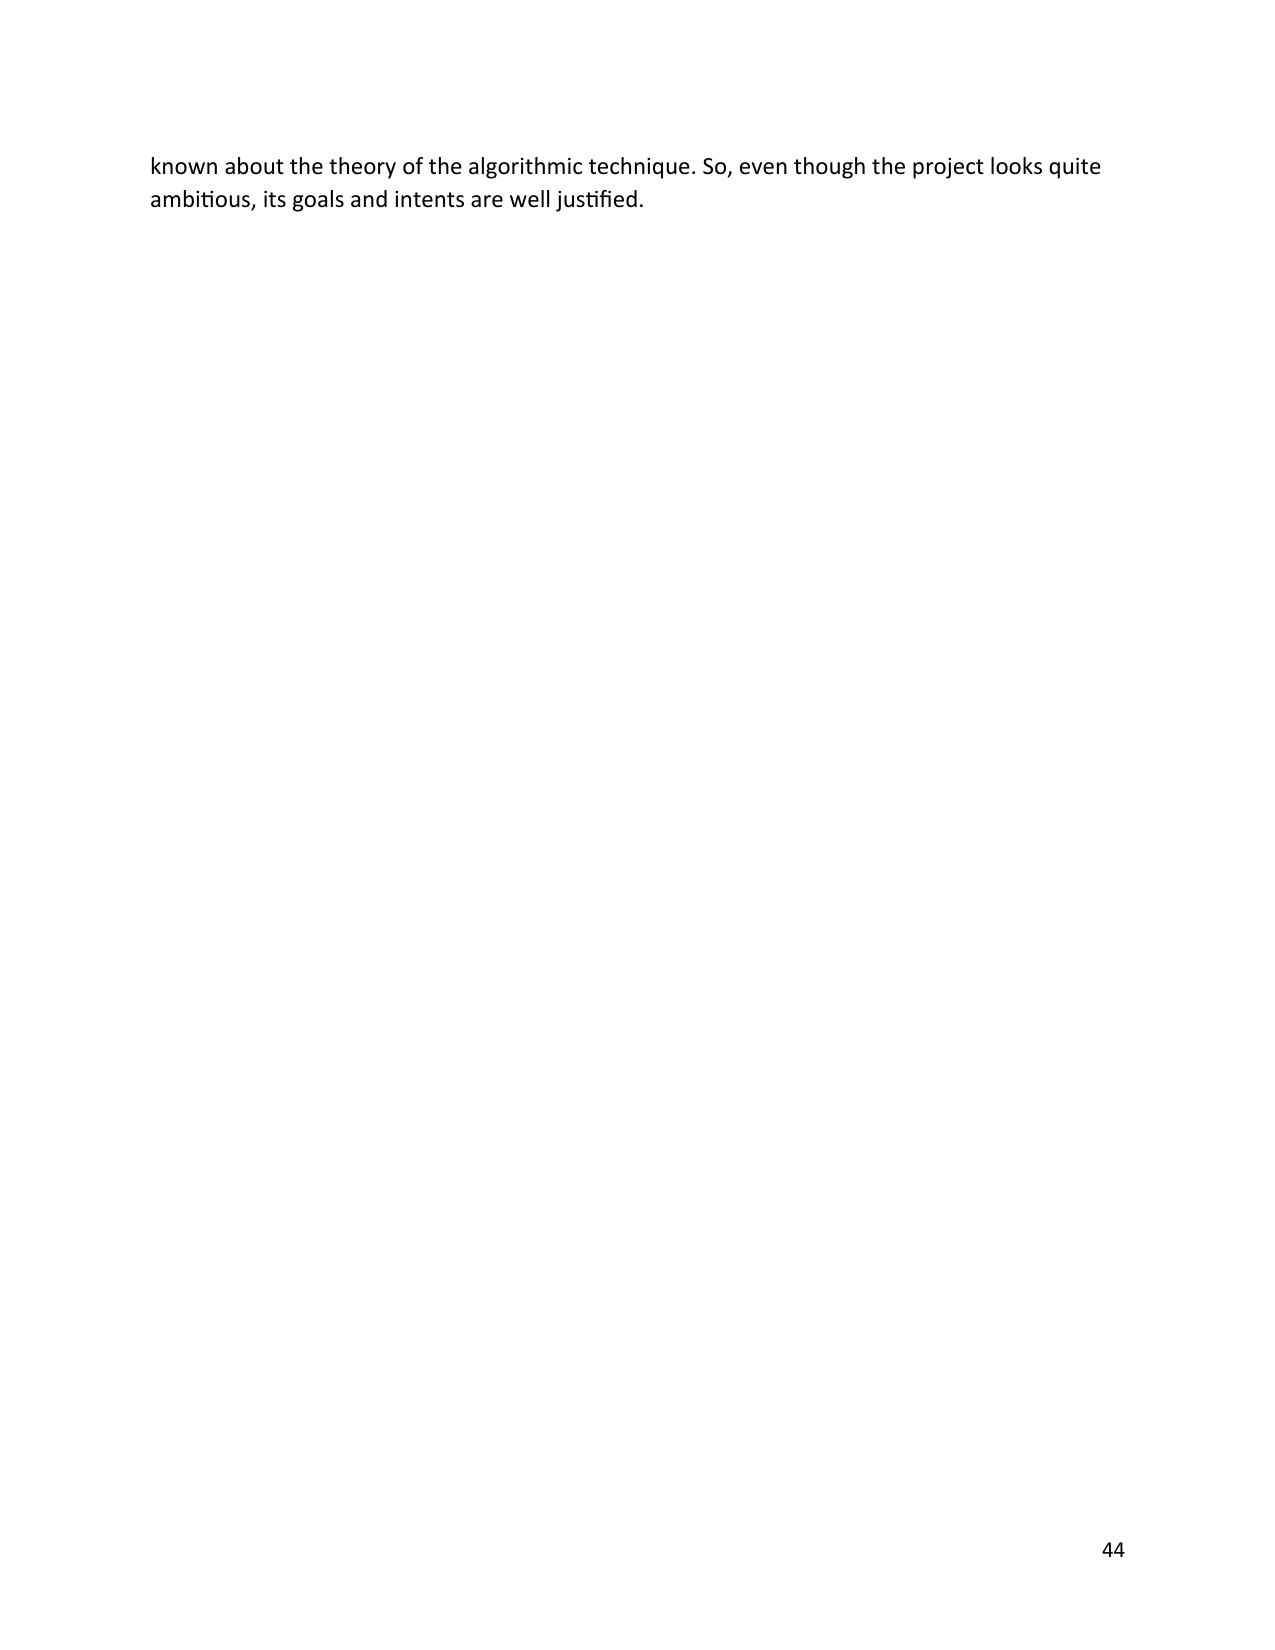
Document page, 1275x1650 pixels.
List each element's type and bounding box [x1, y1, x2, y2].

text [150, 150, 1125, 213]
